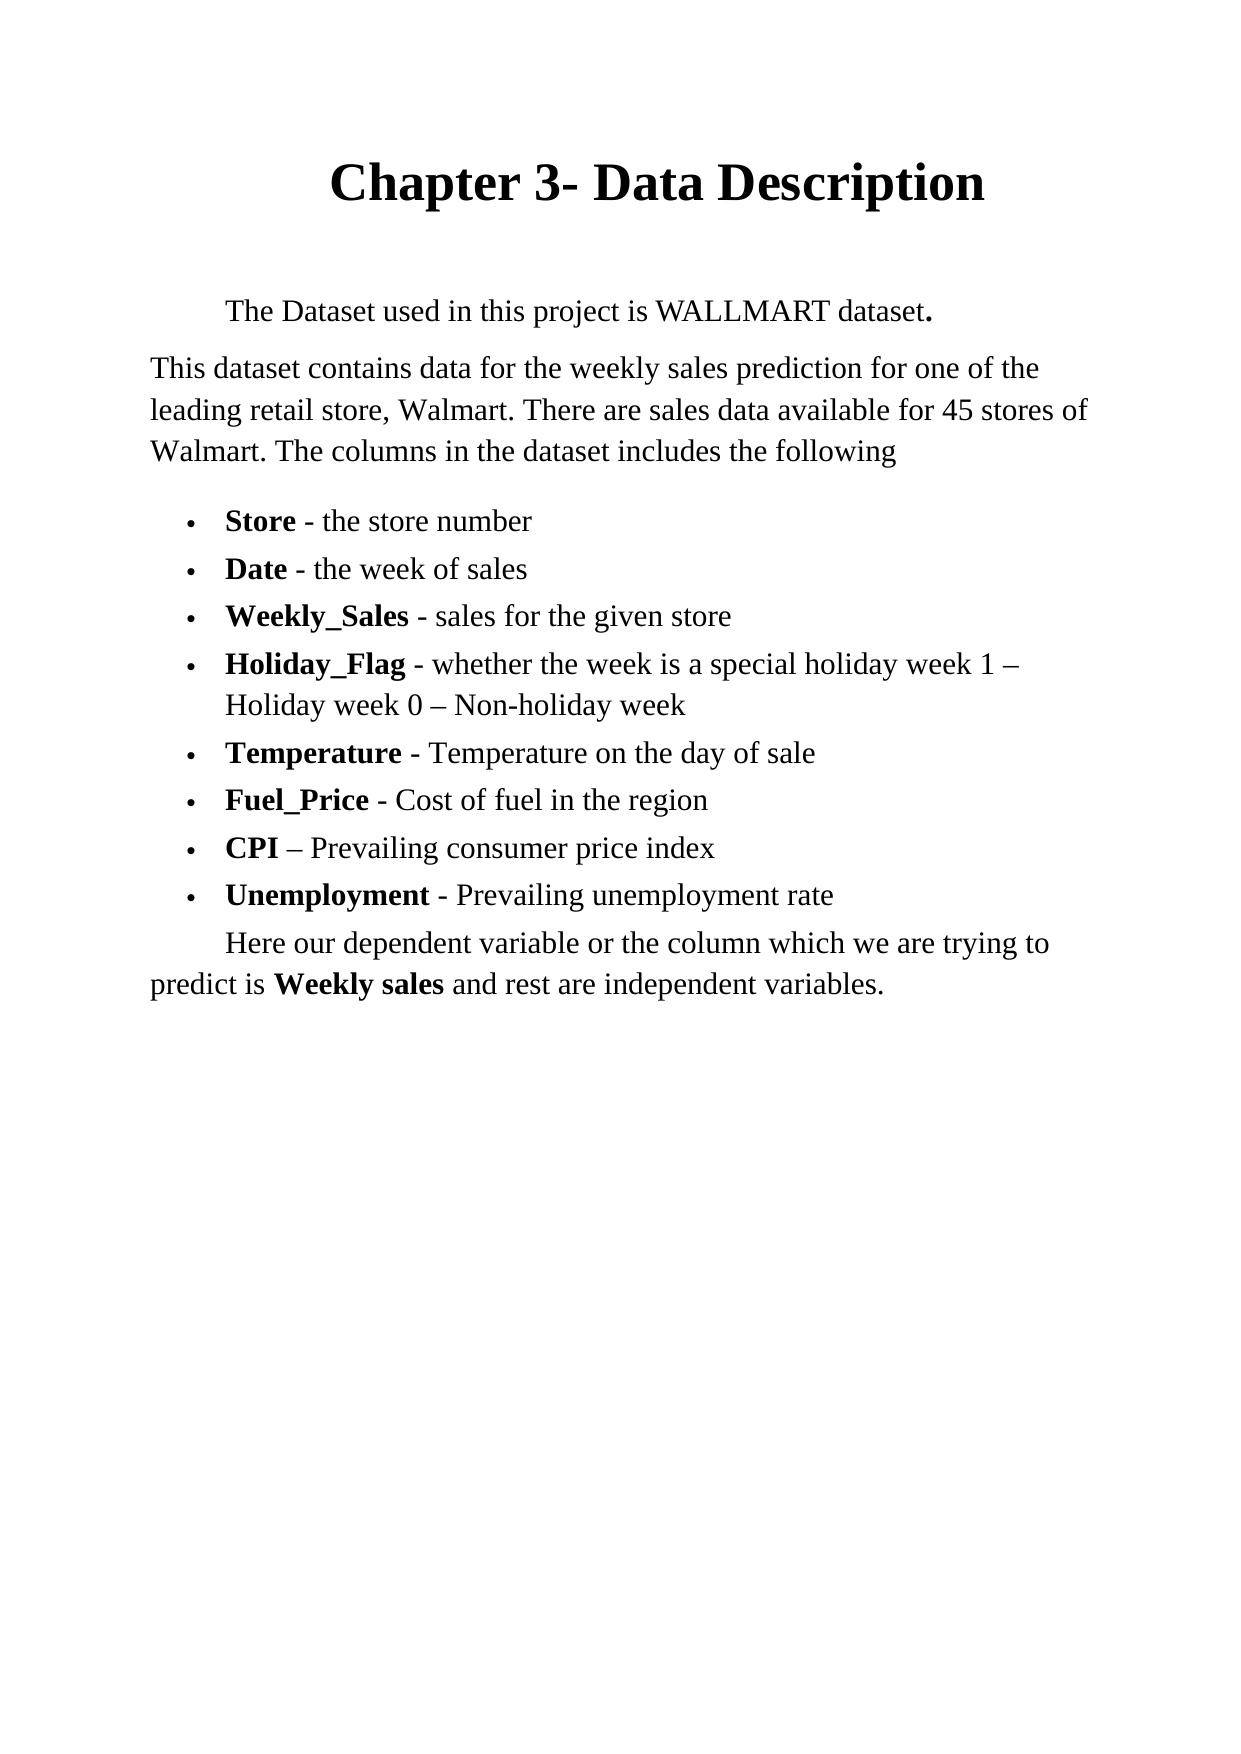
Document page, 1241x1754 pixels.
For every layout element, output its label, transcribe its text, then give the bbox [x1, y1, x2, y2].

list Weekly_Sales - sales for the given store [187, 598, 1090, 634]
text Chapter 3- Data Description [150, 150, 1090, 212]
list Holiday_Flag - whether the week is a special holiday week 1 – Holiday week 0 – Non-holiday week [187, 645, 1090, 722]
text This dataset contains data for the weekly sales prediction for one of the leading retail store, Walmart. There are sales data available for 45 stores of Walmart. The columns in the dataset includes the following [150, 350, 1090, 468]
text Here our dependent variable or the column which we are trying to predict is Weekly sales and rest are independent variables. [150, 924, 1090, 1001]
list Unemployment - Prevailing unemployment rate [187, 876, 1090, 912]
list Store - the store number [187, 503, 1090, 539]
list Date - the week of sales [187, 550, 1090, 586]
list CPI – Prevailing consumer price index [187, 829, 1090, 865]
list Temperature - Temperature on the day of sale [187, 734, 1090, 770]
text The Dataset used in this project is WALLMART dataset. [150, 292, 1090, 328]
list Fuel_Price - Cost of fuel in the region [187, 781, 1090, 817]
